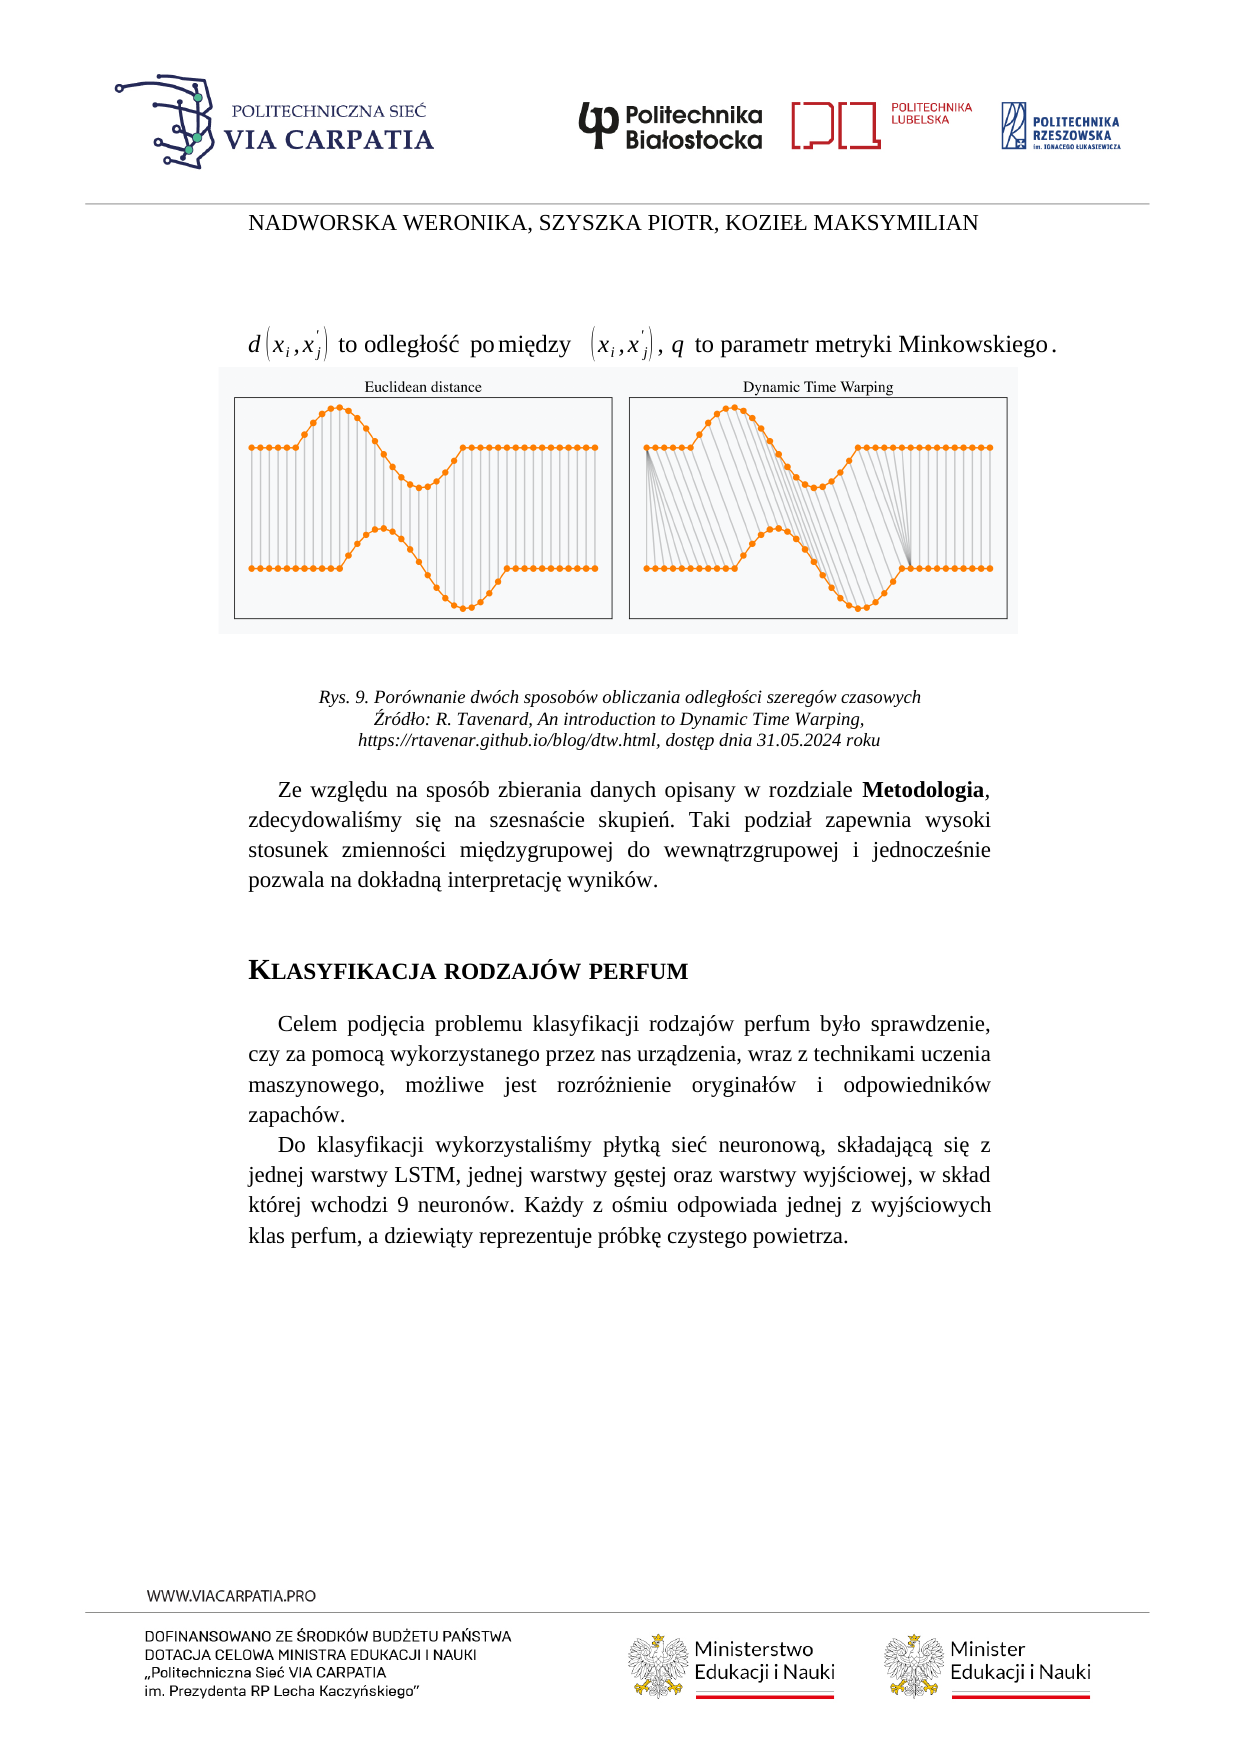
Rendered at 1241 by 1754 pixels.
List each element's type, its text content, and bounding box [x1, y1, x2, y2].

picture [0, 2, 1237, 1754]
subtitle Klasyfikacja rodzajów perfum [248, 952, 992, 985]
text Rys. 9. Porównanie dwóch sposobów obliczania odległości szeregów czasowych Źródło: R. Tavenard, An introduction to Dynamic Time Warping, https://rtavenar.github.io/blog/dtw.html, dostęp dnia 31.05.2024 roku [248, 634, 992, 751]
text Ze względu na sposób zbierania danych opisany w rozdziale Metodologia, zdecydowaliśmy się na szesnaście skupień. Taki podział zapewnia wysoki stosunek zmienności międzygrupowej do wewnątrzgrupowej i jednocześnie pozwala na dokładną interpretację wyników. [248, 776, 992, 893]
text Do klasyfikacji wykorzystaliśmy płytką sieć neuronową, składającą się z jednej warstwy LSTM, jednej warstwy gęstej oraz warstwy wyjściowej, w skład której wchodzi 9 neuronów. Każdy z ośmiu odpowiada jednej z wyjściowych klas perfum, a dziewiąty reprezentuje próbkę czystego powietrza. [248, 1131, 992, 1248]
text Celem podjęcia problemu klasyfikacji rodzajów perfum było sprawdzenie, czy za pomocą wykorzystanego przez nas urządzenia, wraz z technikami uczenia maszynowego, możliwe jest rozróżnienie oryginałów i odpowiedników zapachów. [248, 1010, 992, 1127]
